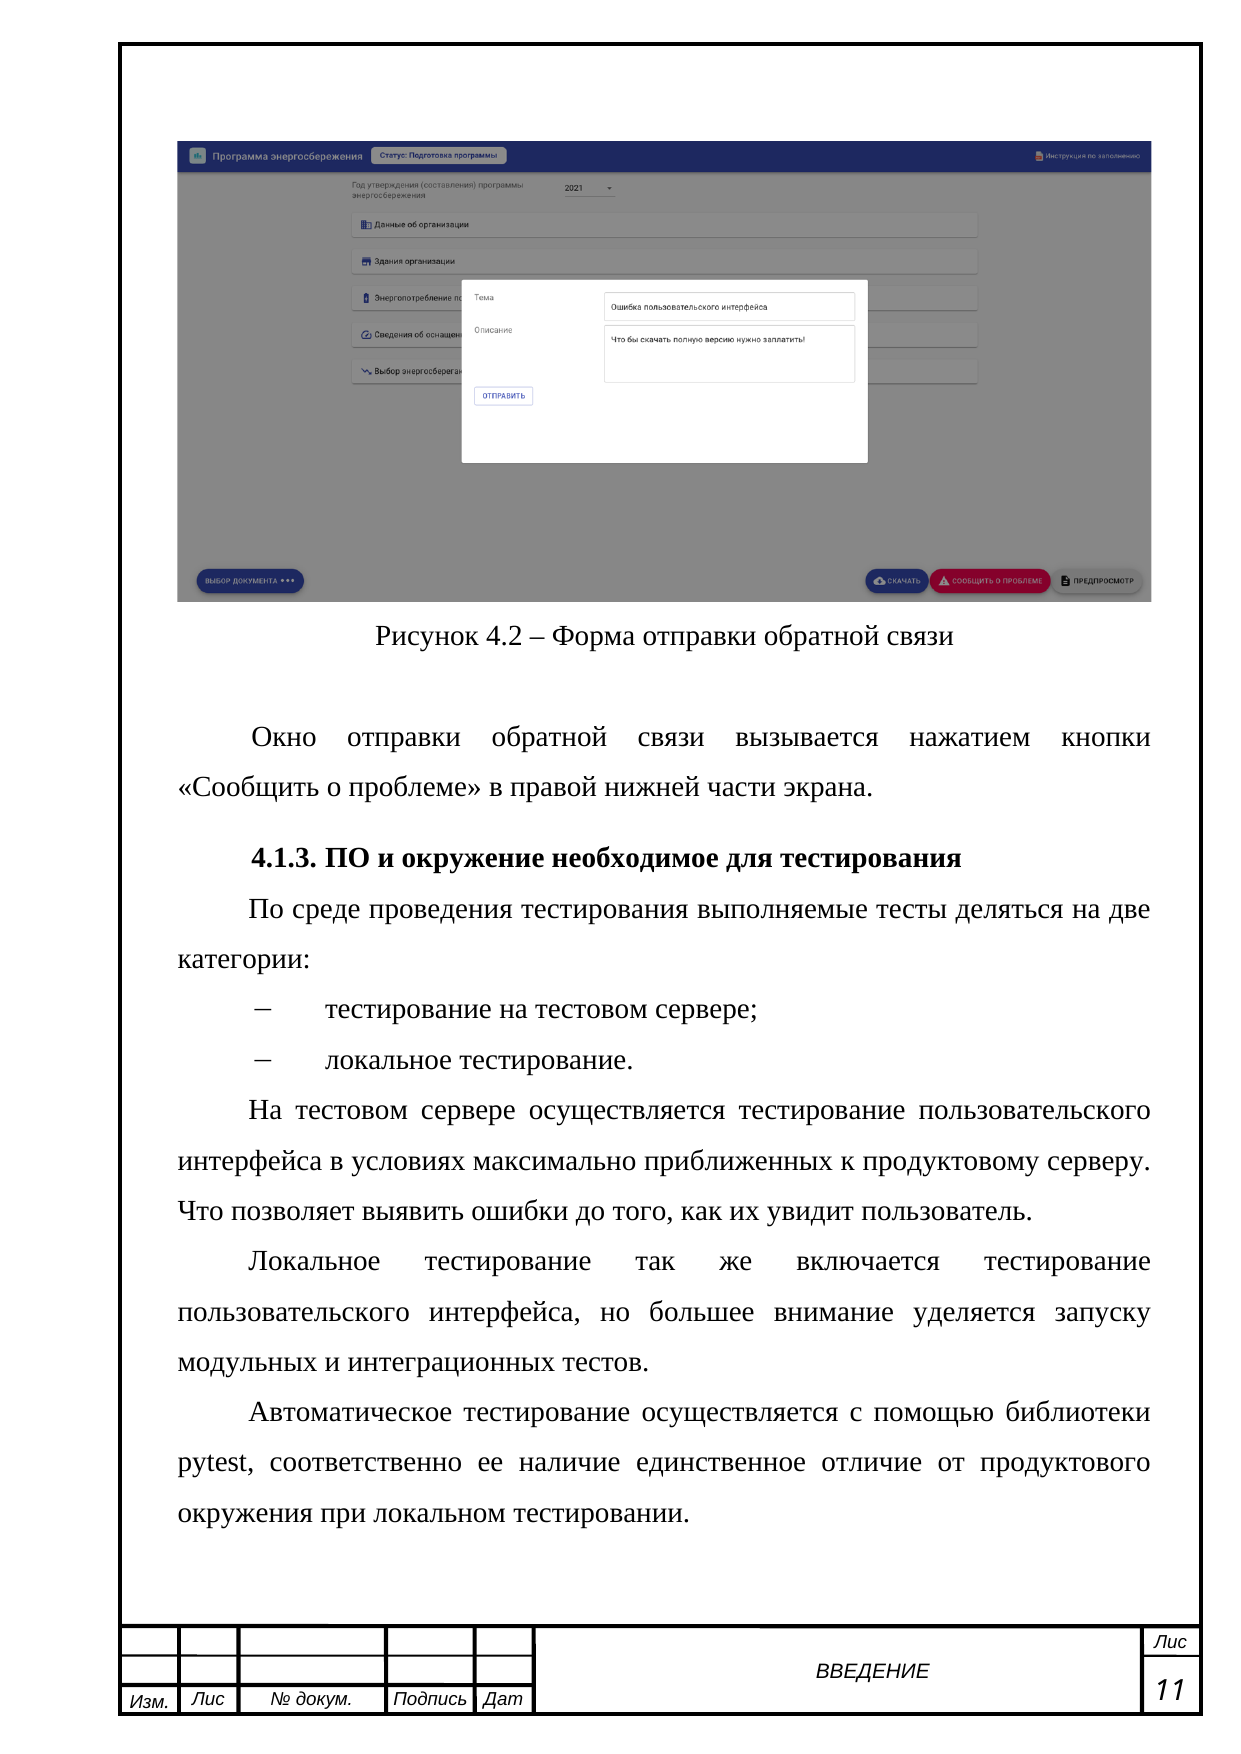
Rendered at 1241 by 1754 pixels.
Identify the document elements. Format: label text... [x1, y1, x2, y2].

picture [177, 141, 1152, 602]
text По среде проведения тестирования выполняемые тесты деляться на две категории: [177, 891, 1152, 975]
list локальное тестирование. [177, 1042, 1152, 1076]
subtitle ПО и окружение необходимое для тестирования [177, 841, 1152, 874]
text Локальное тестирование так же включается тестирование пользовательского интерфейса, но большее внимание уделяется запуску модульных и интеграционных тестов. [177, 1243, 1152, 1377]
text Рисунок 4.2 – Форма отправки обратной связи [177, 618, 1152, 652]
text На тестовом сервере осуществляется тестирование пользовательского интерфейса в условиях максимально приближенных к продуктовому серверу. Что позволяет выявить ошибки до того, как их увидит пользователь. [177, 1092, 1152, 1227]
text Окно отправки обратной связи вызывается нажатием кнопки «Сообщить о проблеме» в правой нижней части экрана. [177, 719, 1152, 803]
text Автоматическое тестирование осуществляется с помощью библиотеки pytest, соответственно ее наличие единственное отличие от продуктового окружения при локальном тестировании. [177, 1394, 1152, 1528]
list тестирование на тестовом сервере; [177, 992, 1152, 1025]
